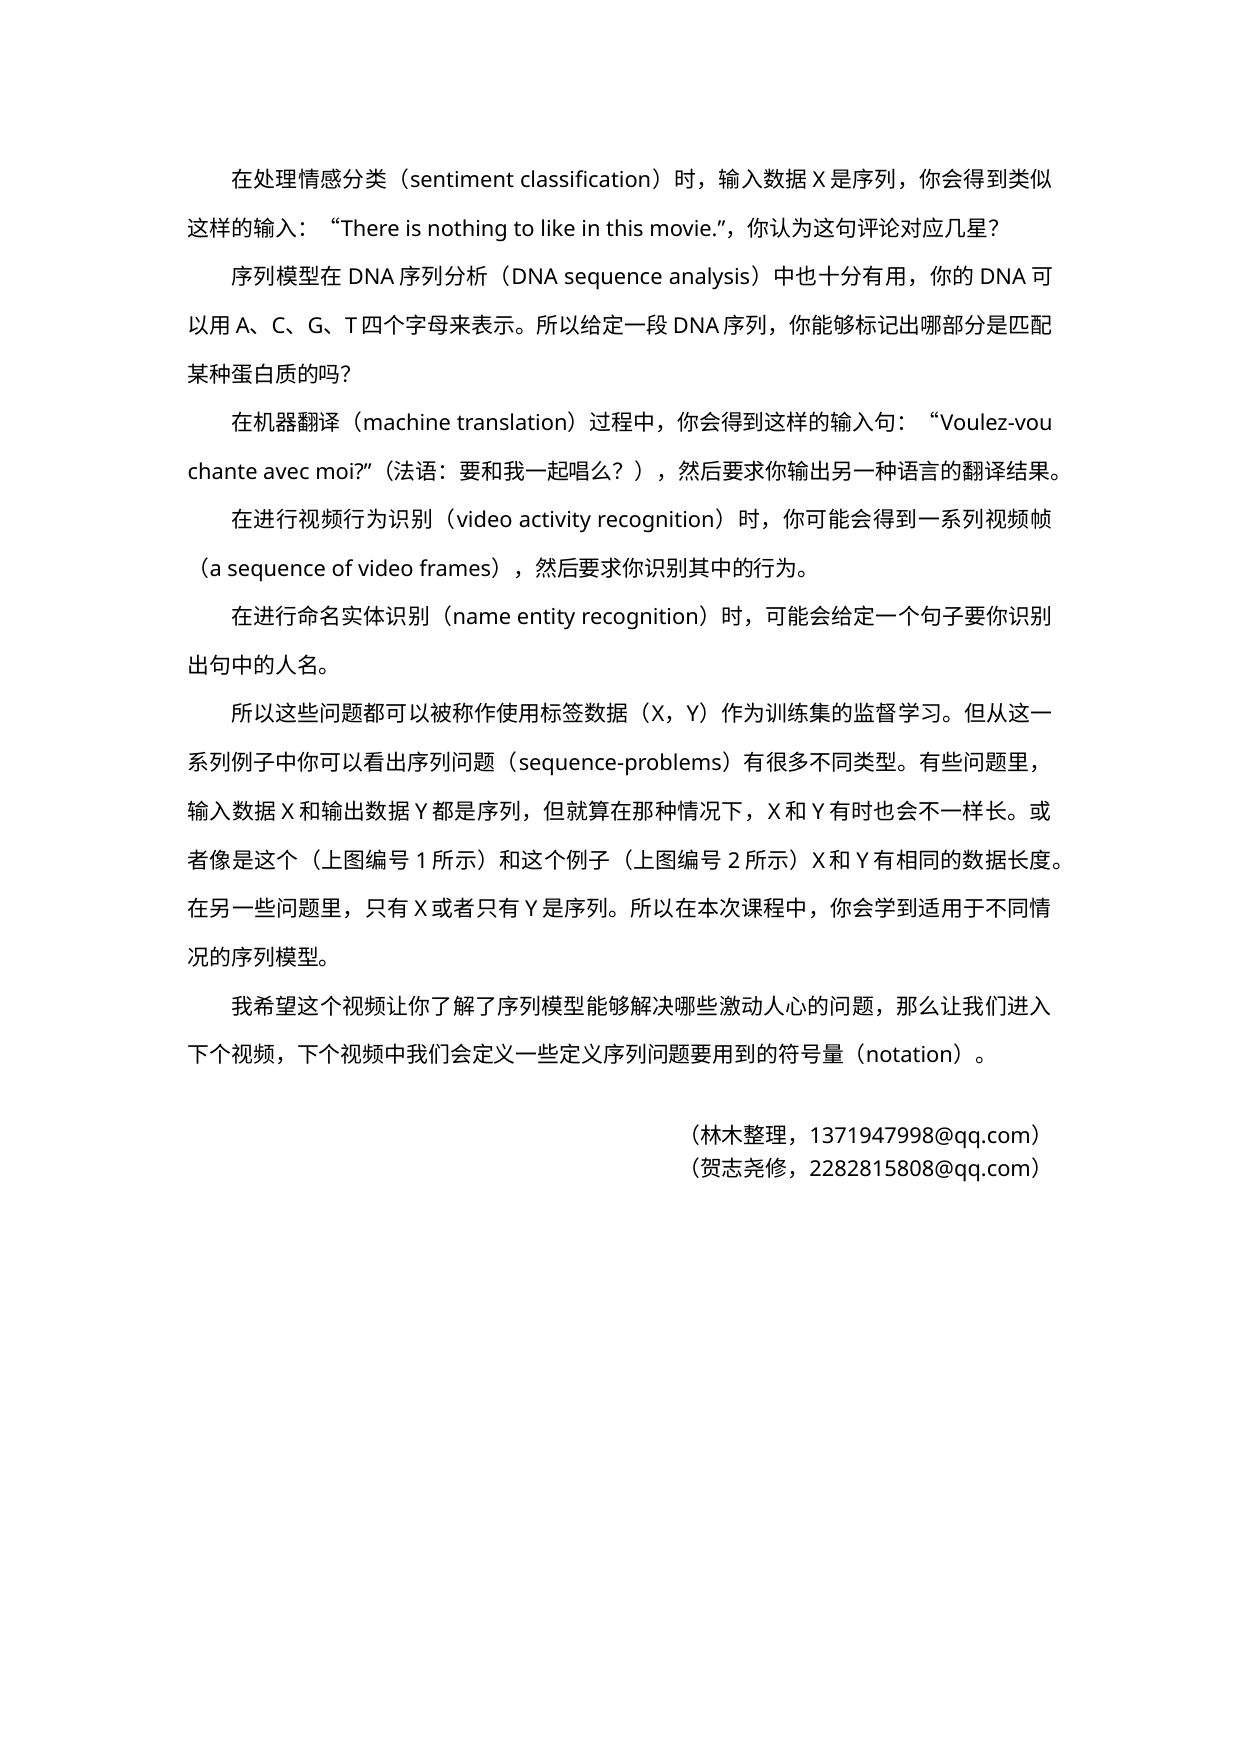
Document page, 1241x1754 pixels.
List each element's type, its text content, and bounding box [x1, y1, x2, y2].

text 我希望这个视频让你了解了序列模型能够解决哪些激动人心的问题，那么让我们进入下个视频，下个视频中我们会定义一些定义序列问题要用到的符号量（notation）。 [187, 988, 1053, 1069]
text 在进行视频行为识别（video activity recognition）时，你可能会得到一系列视频帧（a sequence of video frames），然后要求你识别其中的行为。 [187, 502, 1053, 583]
text 所以这些问题都可以被称作使用标签数据（X，Y）作为训练集的监督学习。但从这一系列例子中你可以看出序列问题（sequence-problems）有很多不同类型。有些问题里，输入数据X和输出数据Y都是序列，但就算在那种情况下，X和Y有时也会不一样长。或者像是这个（上图编号1所示）和这个例子（上图编号2所示）X和Y有相同的数据长度。在另一些问题里，只有X或者只有Y是序列。所以在本次课程中，你会学到适用于不同情况的序列模型。 [187, 696, 1053, 972]
text （林木整理，1371947998@qq.com） [187, 1118, 1053, 1150]
text 序列模型在DNA序列分析（DNA sequence analysis）中也十分有用，你的DNA可以用A、C、G、T四个字母来表示。所以给定一段DNA序列，你能够标记出哪部分是匹配某种蛋白质的吗？ [187, 259, 1053, 389]
text 在机器翻译（machine translation）过程中，你会得到这样的输入句：“Voulez-vou chante avec moi?”（法语：要和我一起唱么？），然后要求你输出另一种语言的翻译结果。 [187, 405, 1053, 486]
text 在处理情感分类（sentiment classification）时，输入数据X是序列，你会得到类似这样的输入：“There is nothing to like in this movie.”，你认为这句评论对应几星？ [187, 162, 1053, 243]
text （贺志尧修，2282815808@qq.com） [187, 1150, 1053, 1183]
text 在进行命名实体识别（name entity recognition）时，可能会给定一个句子要你识别出句中的人名。 [187, 599, 1053, 680]
